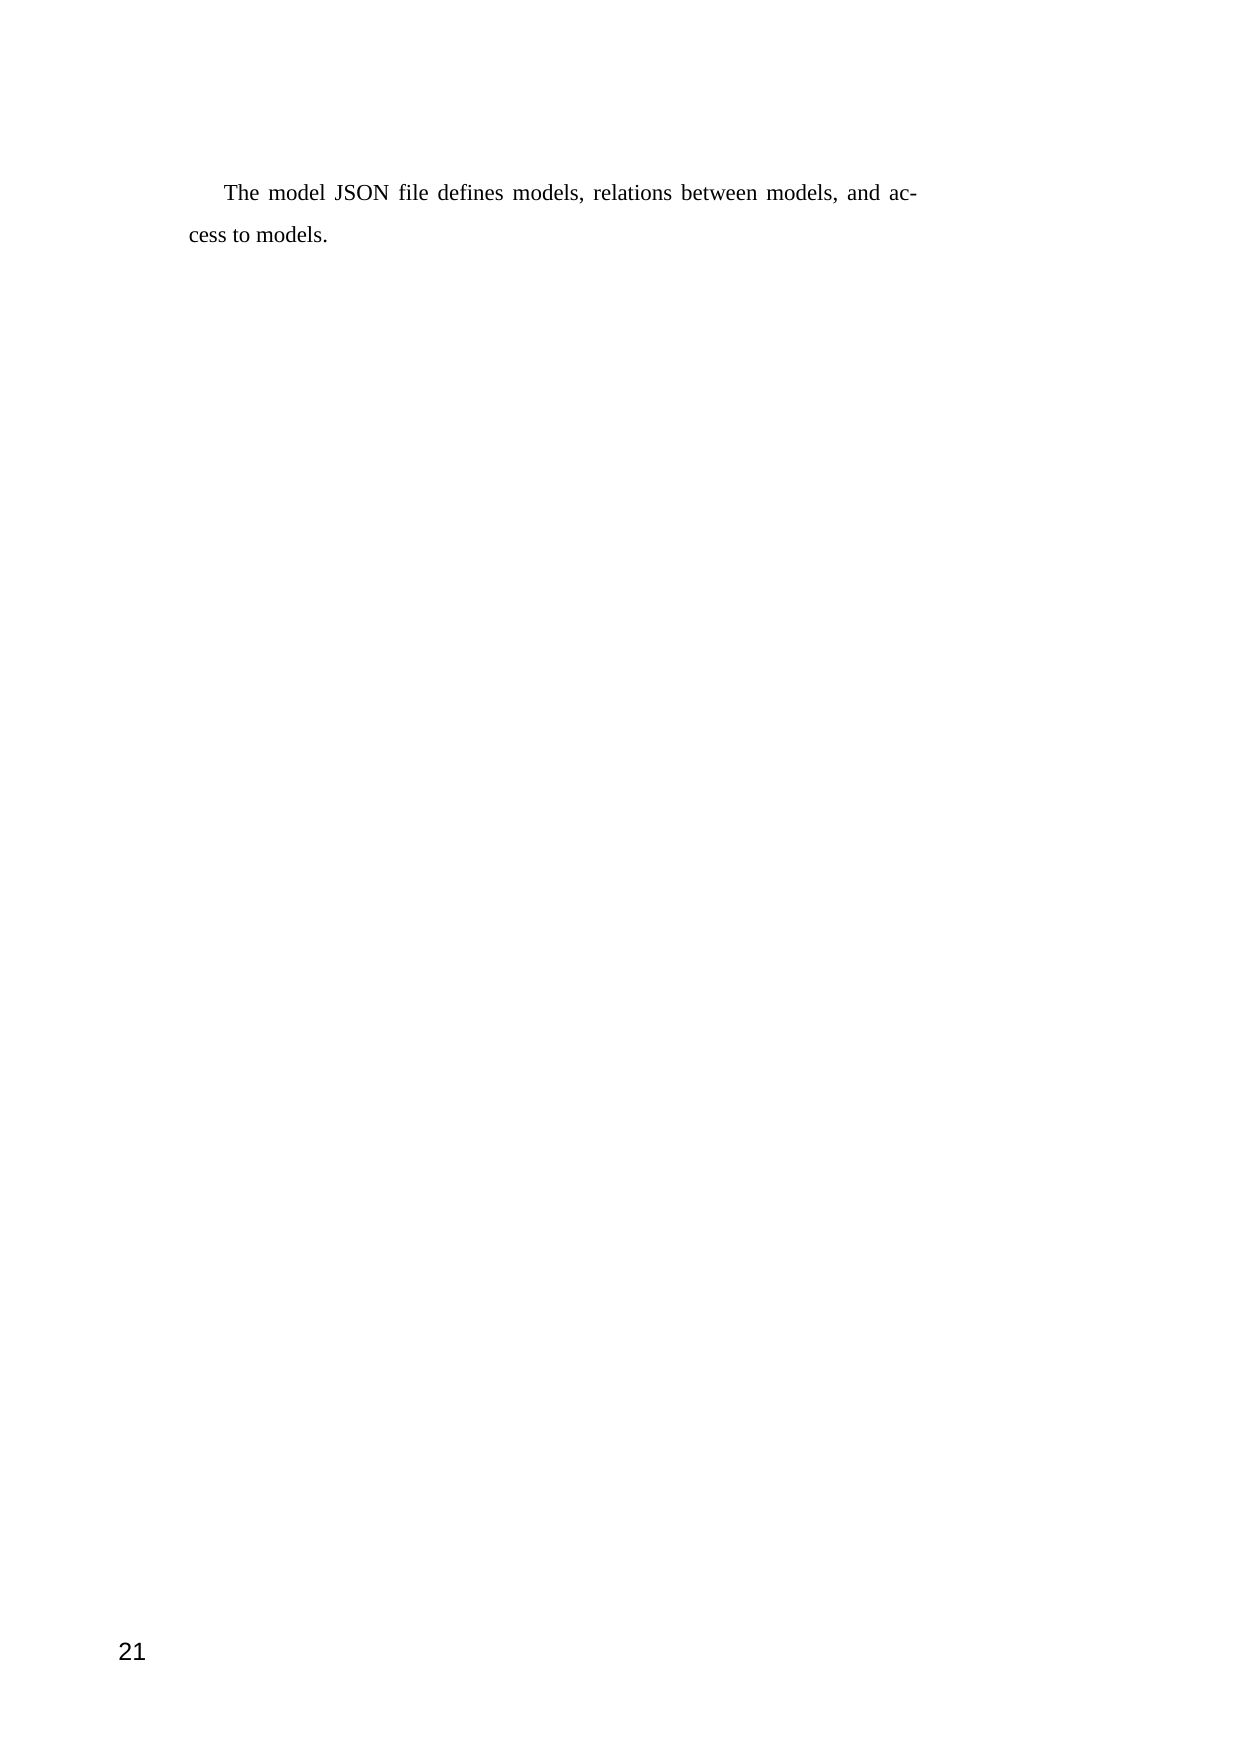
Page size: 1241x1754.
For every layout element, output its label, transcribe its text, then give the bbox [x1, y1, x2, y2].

text The model JSON file defines models, relations between models, and ac- cess to models. [188, 178, 919, 247]
